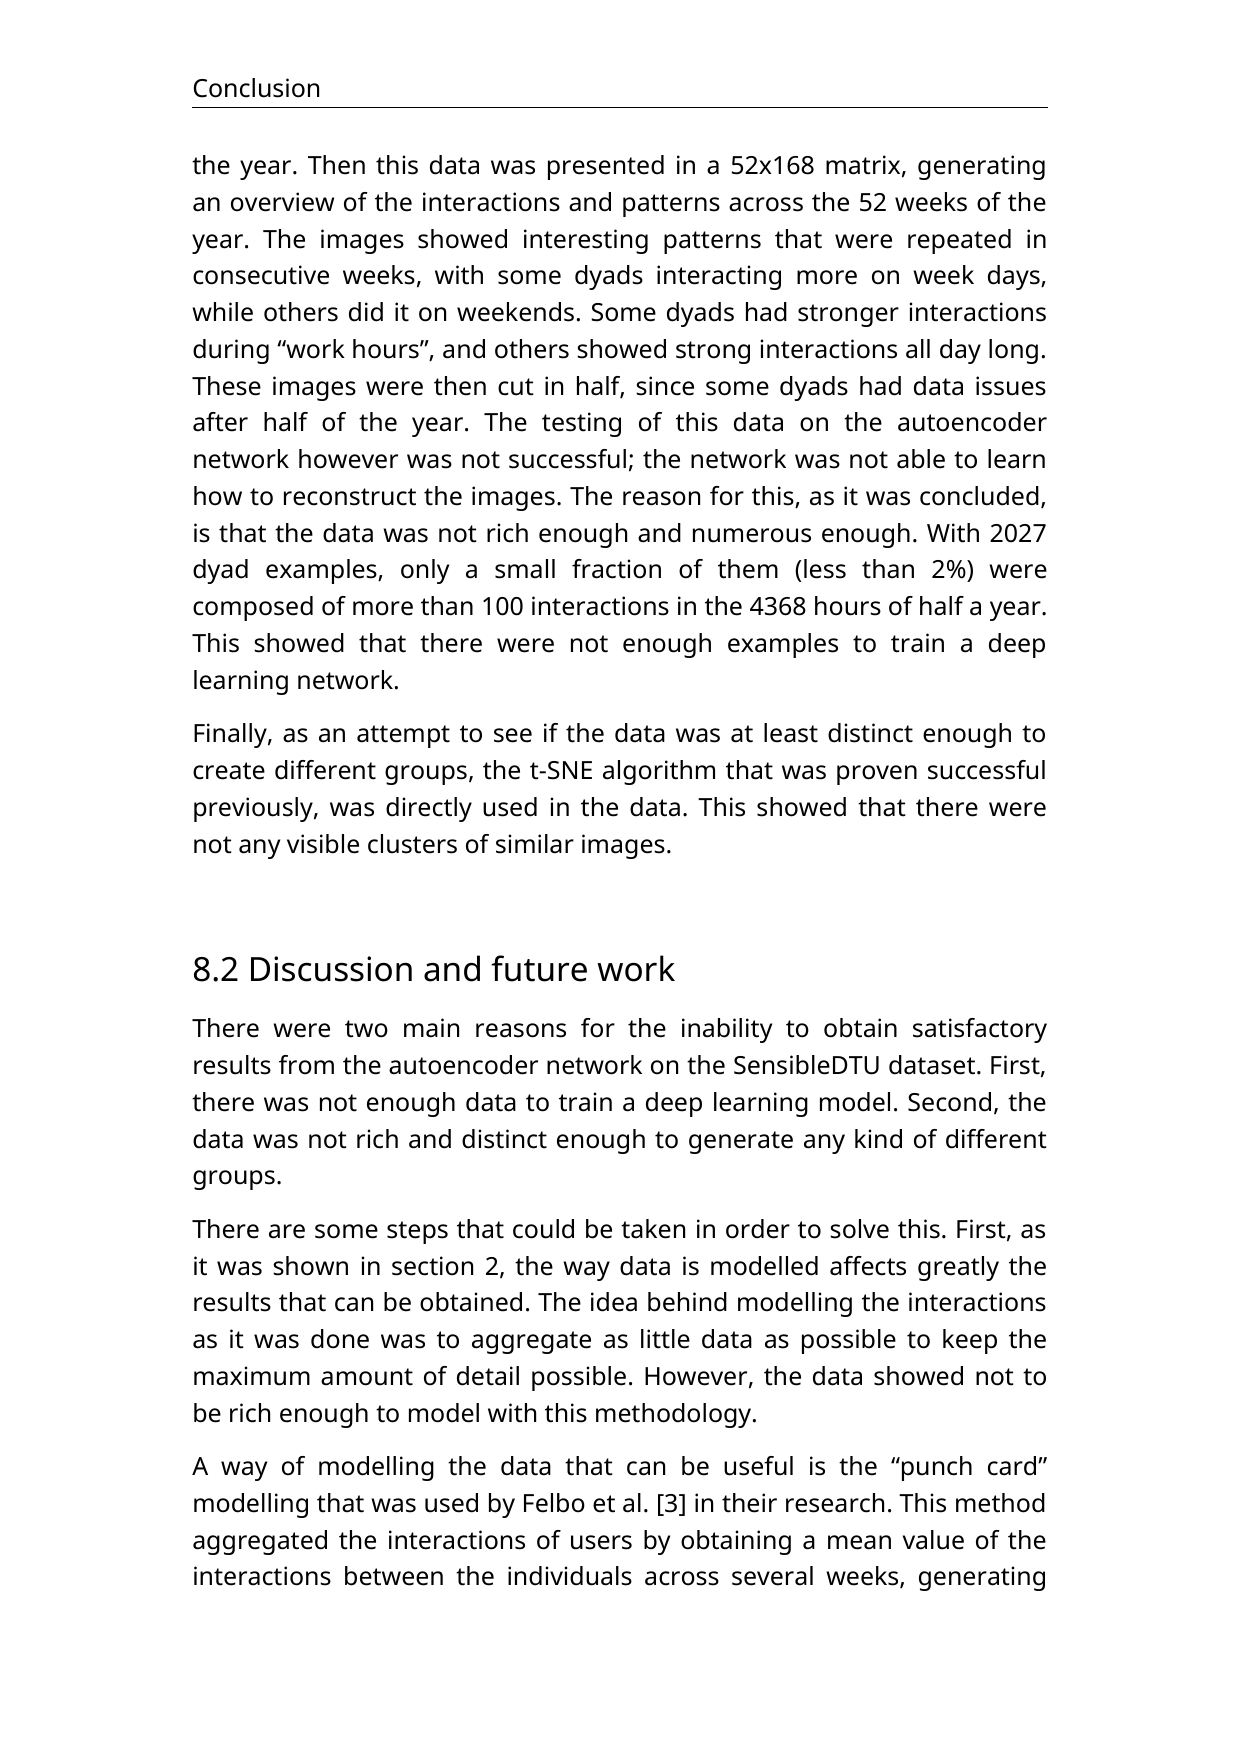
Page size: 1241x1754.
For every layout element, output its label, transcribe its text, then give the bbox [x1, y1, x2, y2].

text There were two main reasons for the inability to obtain satisfactory results from the autoencoder network on the SensibleDTU dataset. First, there was not enough data to train a deep learning model. Second, the data was not rich and distinct enough to generate any kind of different groups. [192, 1011, 1048, 1192]
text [192, 1449, 1048, 1593]
subtitle 8.2 Discussion and future work [192, 945, 1048, 991]
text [192, 148, 1048, 697]
text There are some steps that could be taken in order to solve this. First, as it was shown in section 2, the way data is modelled affects greatly the results that can be obtained. The idea behind modelling the interactions as it was done was to aggregate as little data as possible to keep the maximum amount of detail possible. However, the data showed not to be rich enough to model with this methodology. [192, 1211, 1048, 1429]
text Finally, as an attempt to see if the data was at least distinct enough to create different groups, the t-SNE algorithm that was proven successful previously, was directly used in the data. This showed that there were not any visible clusters of similar images. [192, 716, 1048, 860]
